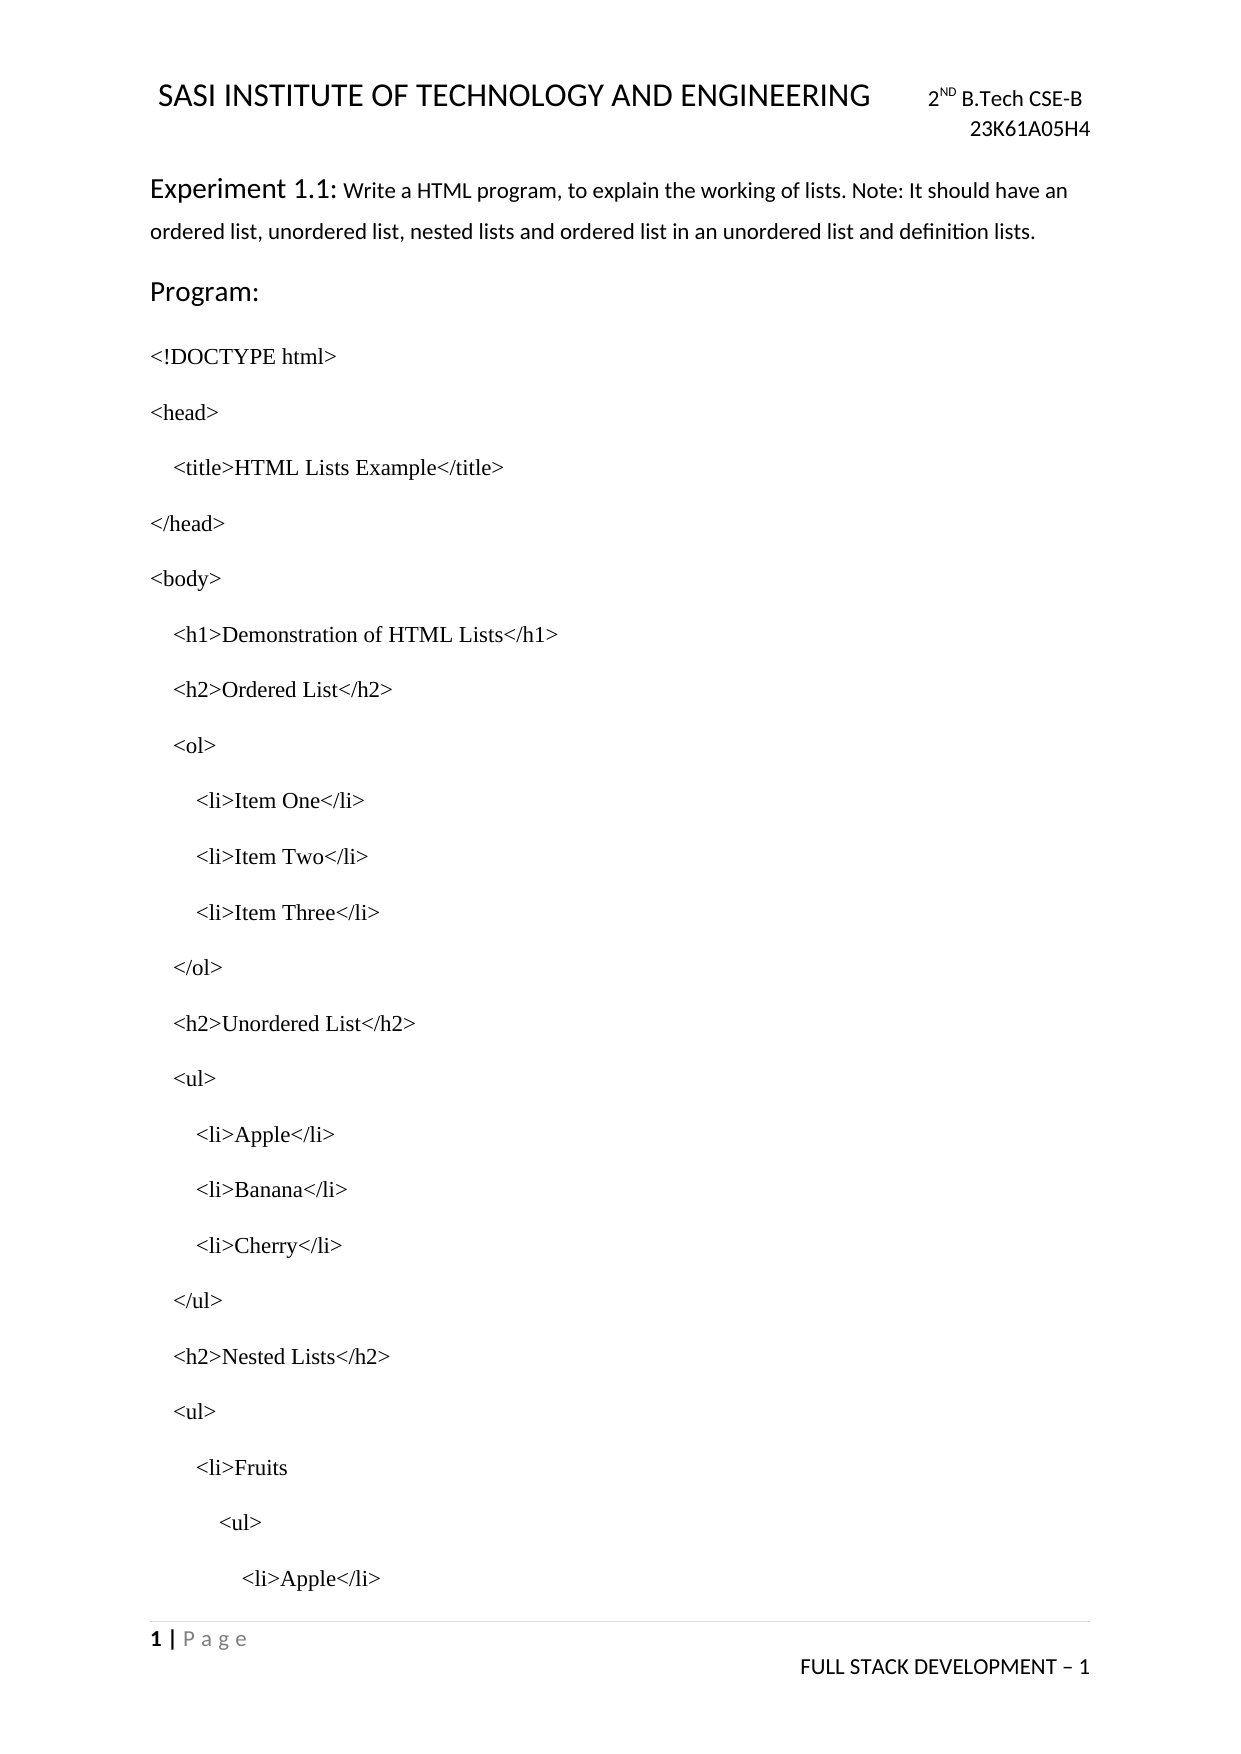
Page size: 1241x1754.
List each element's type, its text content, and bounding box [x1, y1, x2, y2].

text <li>Cherry</li> [150, 1232, 1090, 1258]
text <li>Banana</li> [150, 1176, 1090, 1202]
text </head> [150, 510, 1090, 536]
text <ul> [150, 1509, 1090, 1536]
text <ul> [150, 1398, 1090, 1424]
text <ol> [150, 732, 1090, 758]
text <h1>Demonstration of HTML Lists</h1> [150, 621, 1090, 647]
text <li>Apple</li> [150, 1121, 1090, 1147]
text <!DOCTYPE html> [150, 343, 1090, 370]
text </ul> [150, 1287, 1090, 1313]
text <li>Item One</li> [150, 787, 1090, 814]
text <li>Item Two</li> [150, 843, 1090, 869]
text <h2>Ordered List</h2> [150, 676, 1090, 703]
text <body> [150, 565, 1090, 592]
text <li>Item Three</li> [150, 898, 1090, 925]
text <ul> [150, 1065, 1090, 1091]
text <head> [150, 399, 1090, 425]
text <li>Fruits [150, 1454, 1090, 1480]
text Experiment 1.1: Write a HTML program, to explain the working of lists. Note: It should have an ordered list, unordered list, nested lists and ordered list in an unordered list and definition lists. [150, 171, 1090, 247]
text </ol> [150, 954, 1090, 980]
text Program: [150, 273, 1090, 309]
text <h2>Unordered List</h2> [150, 1009, 1090, 1036]
text <h2>Nested Lists</h2> [150, 1343, 1090, 1369]
text <title>HTML Lists Example</title> [150, 454, 1090, 481]
text <li>Apple</li> [150, 1565, 1090, 1591]
